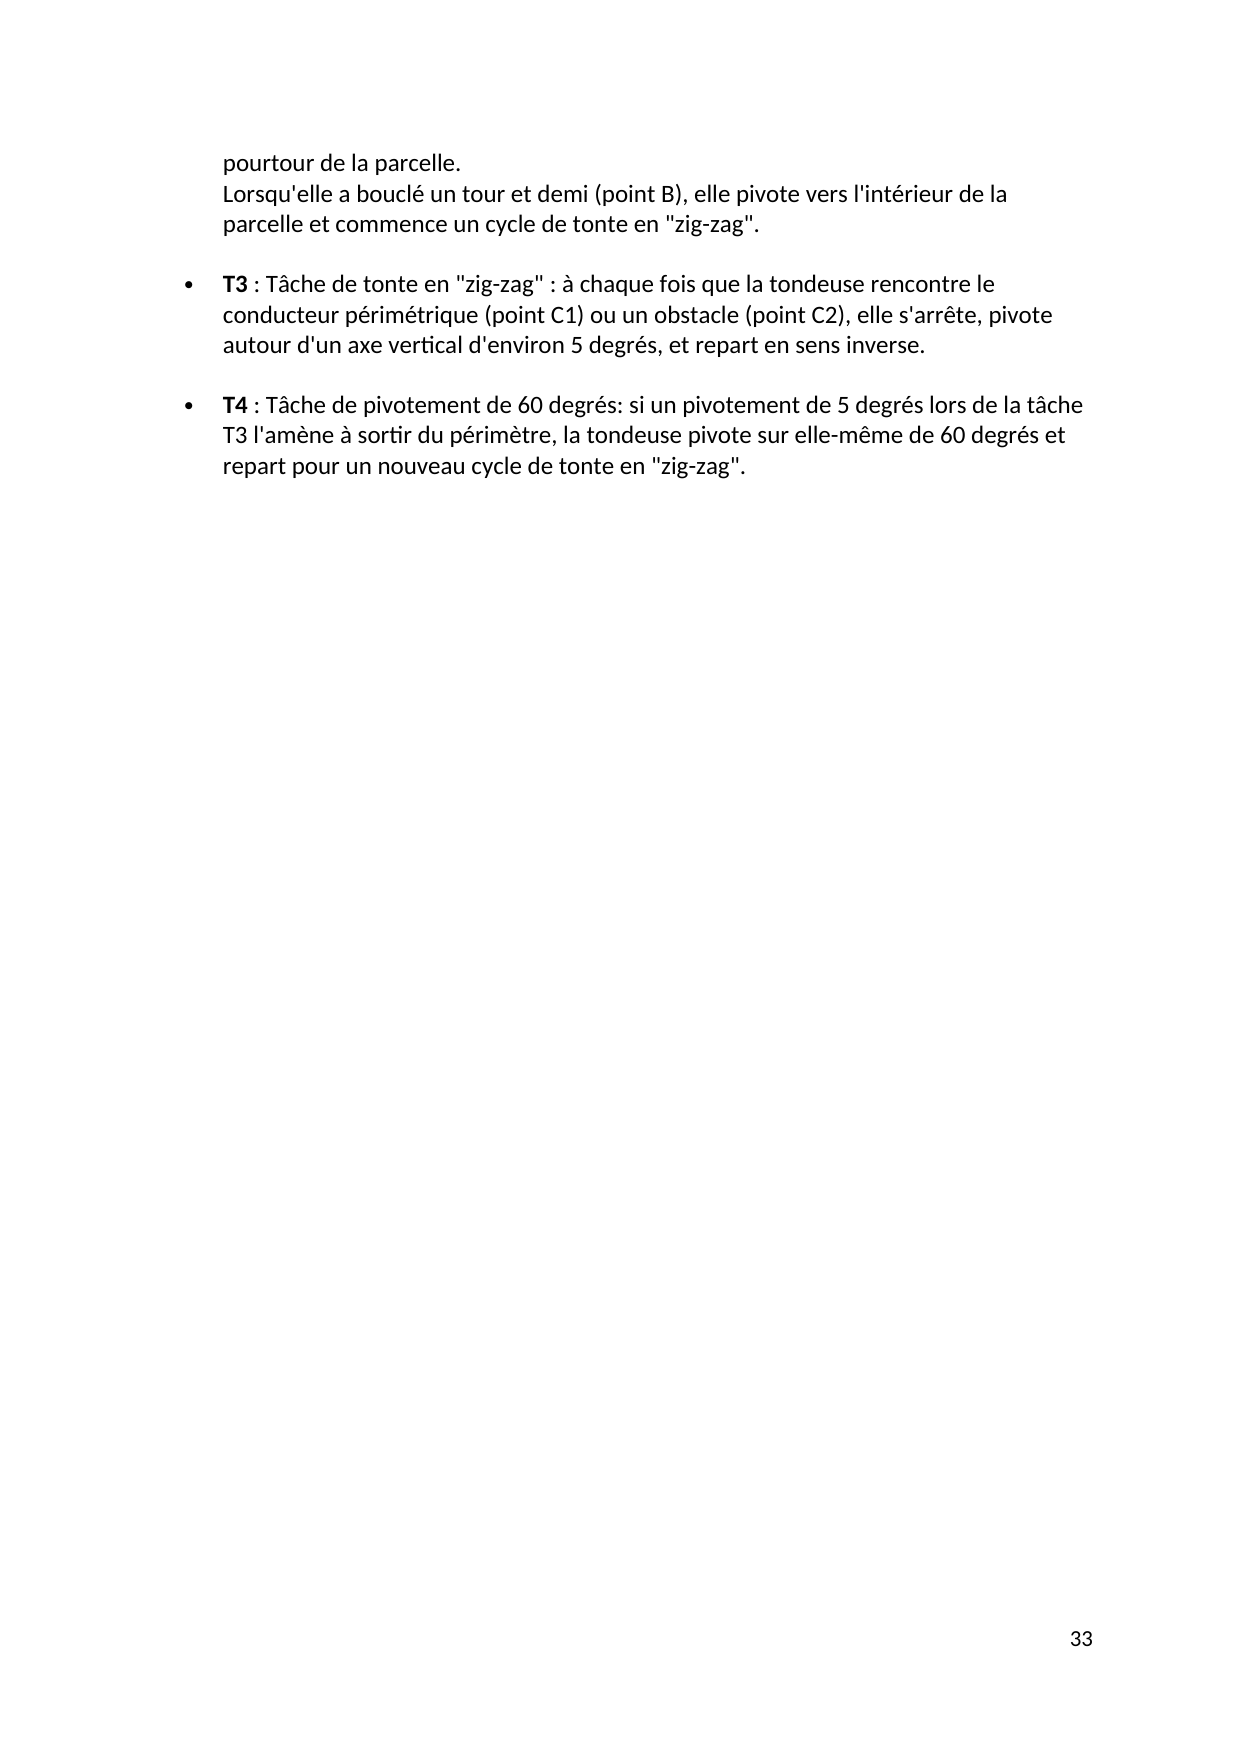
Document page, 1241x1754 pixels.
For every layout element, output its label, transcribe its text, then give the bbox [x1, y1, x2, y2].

list T3 : Tâche de tonte en "zig-zag" : à chaque fois que la tondeuse rencontre le conducteur périmétrique (point C1) ou un obstacle (point C2), elle s'arrête, pivote autour d'un axe vertical d'environ 5 degrés, et repart en sens inverse. [185, 268, 1093, 360]
list T4 : Tâche de pivotement de 60 degrés: si un pivotement de 5 degrés lors de la tâche T3 l'amène à sortir du périmètre, la tondeuse pivote sur elle-même de 60 degrés et repart pour un nouveau cycle de tonte en "zig-zag". [185, 389, 1093, 481]
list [185, 148, 1093, 239]
